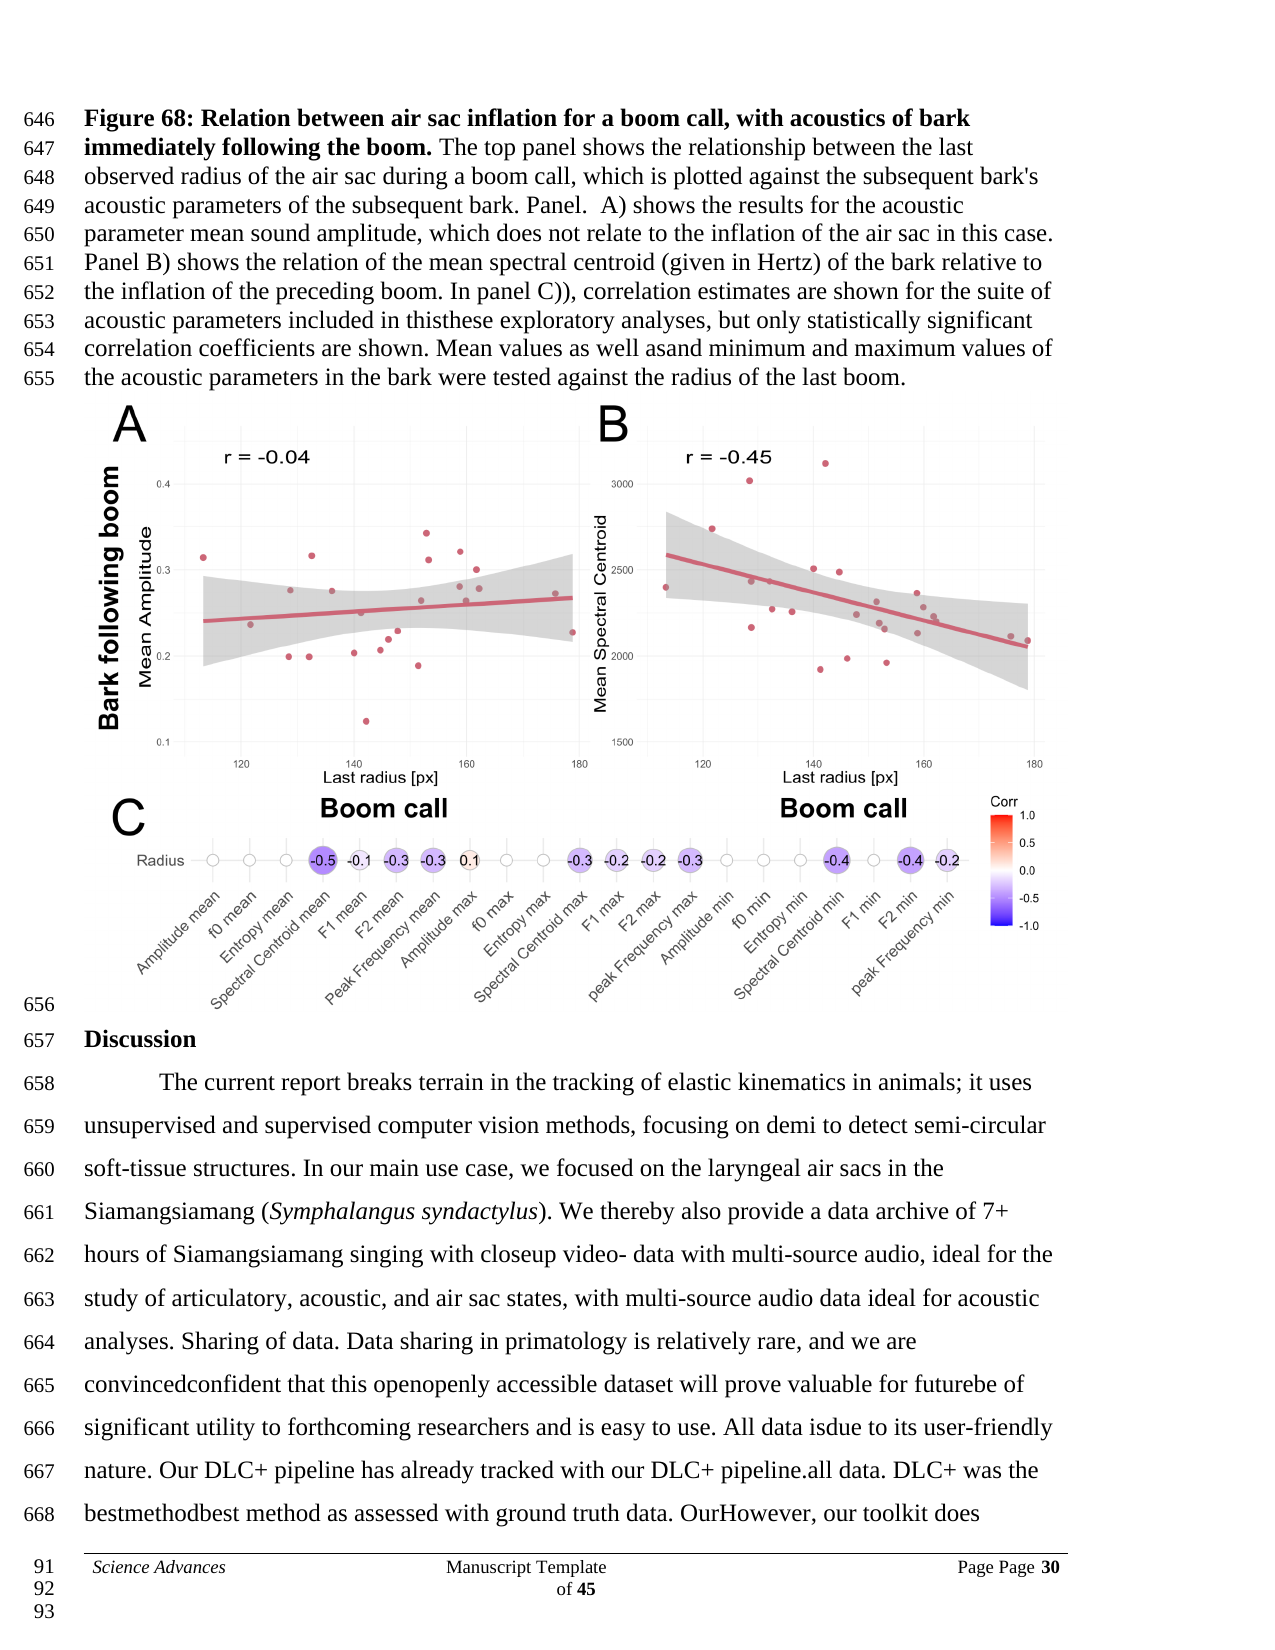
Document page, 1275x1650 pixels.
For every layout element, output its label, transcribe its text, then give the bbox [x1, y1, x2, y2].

text Figure : Relation between air sac inflation for a boom call, with acoustics of bark immediately following the boom. The top panel shows the relationship between the last observed radius of the air sac during a boom call, plotted against the acoustic parameters A) shows the results for the acoustic parameter mean sound amplitude, which does not relate to the inflation of the air sac in this case. B) shows the relation of the mean spectral centroid (given in Hertz) of the bark relative to the inflation of the preceding boom. In C correlation estimates are shown for the suite of acoustic parameters included in exploratory analyses only statistically significant correlation coefficients are shown. Mean values minimum and maximum values of the acoustic parameters in the bark were tested against the radius of the last boom. [84, 103, 1068, 391]
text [84, 1067, 1068, 1527]
text Discussion [84, 1024, 1068, 1053]
picture [83, 391, 1068, 1012]
